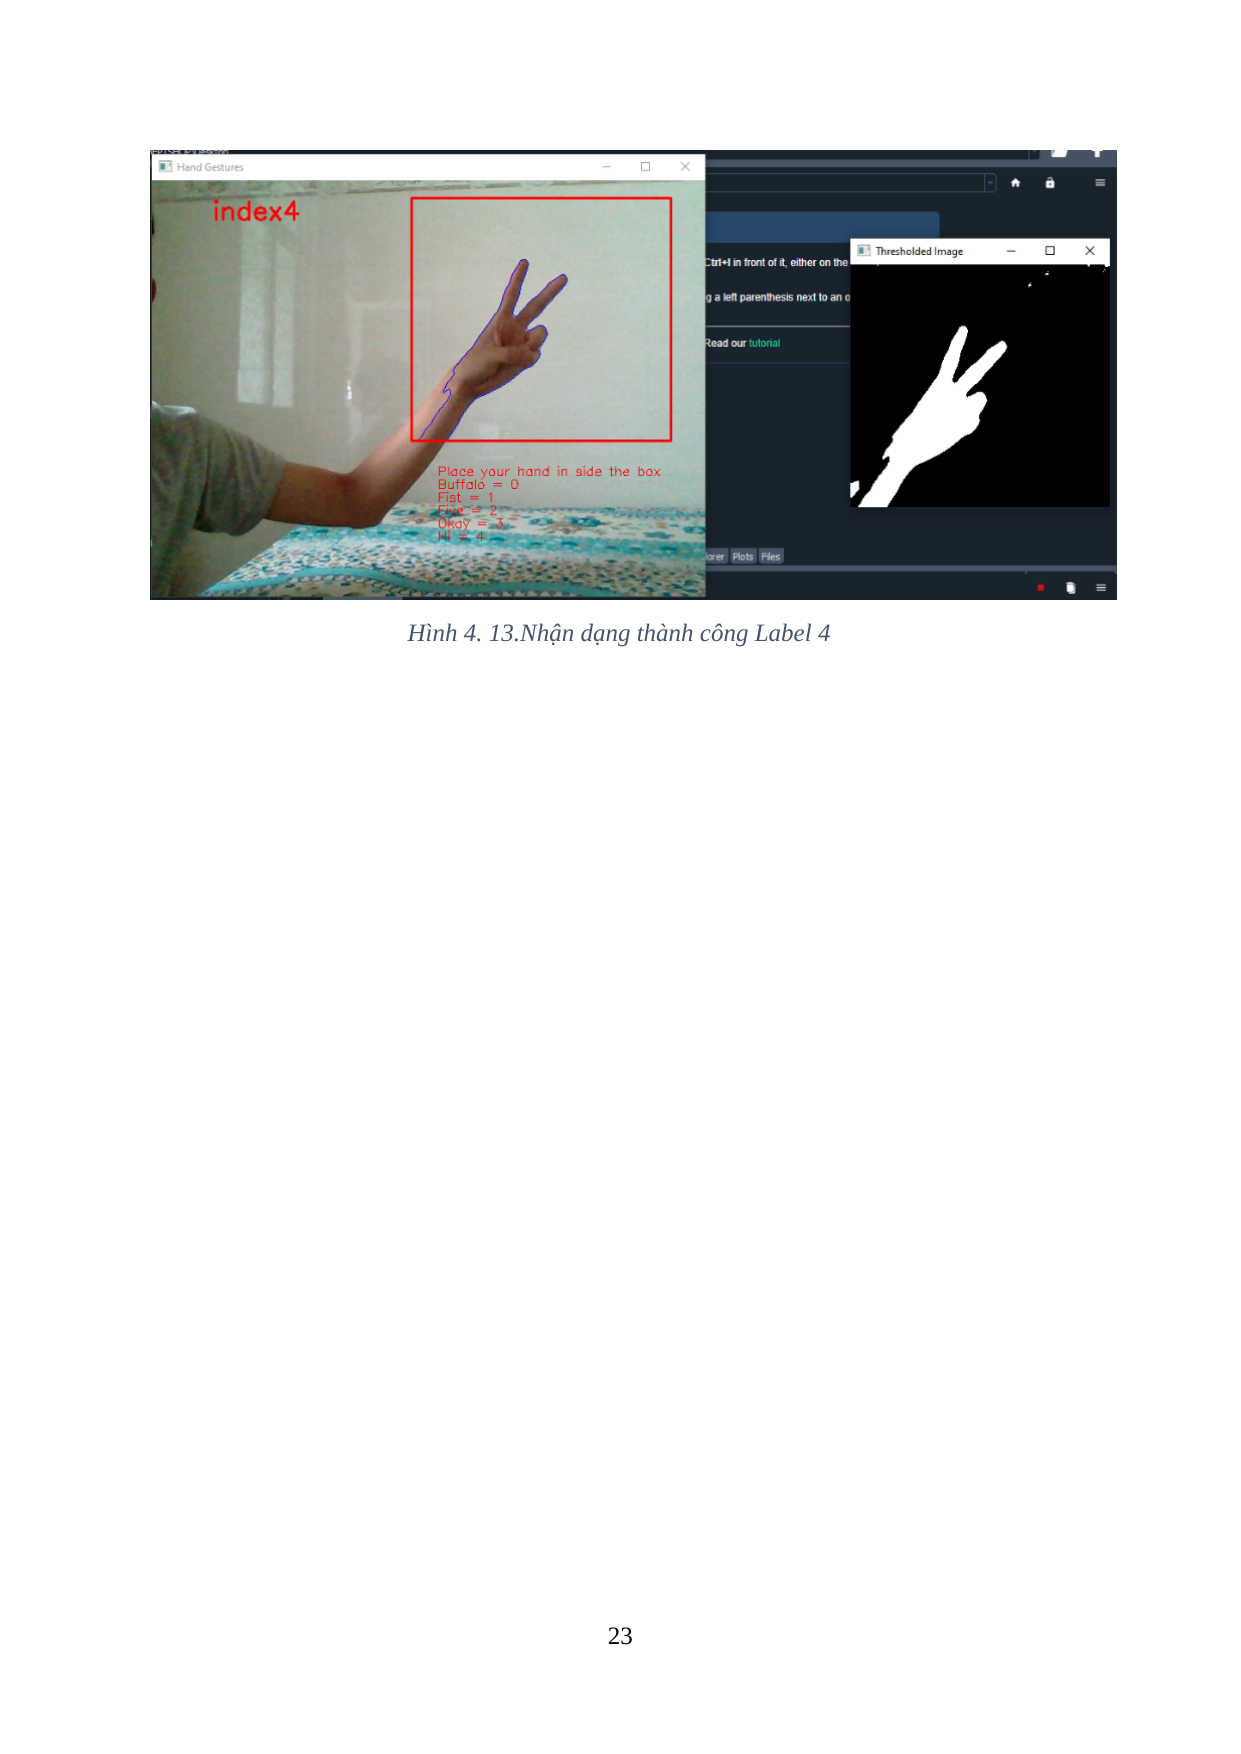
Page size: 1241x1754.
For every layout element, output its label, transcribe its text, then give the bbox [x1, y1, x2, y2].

text Hình 4. 13.Nhận dạng thành công Label 4 [150, 618, 1090, 647]
picture [150, 150, 1125, 600]
